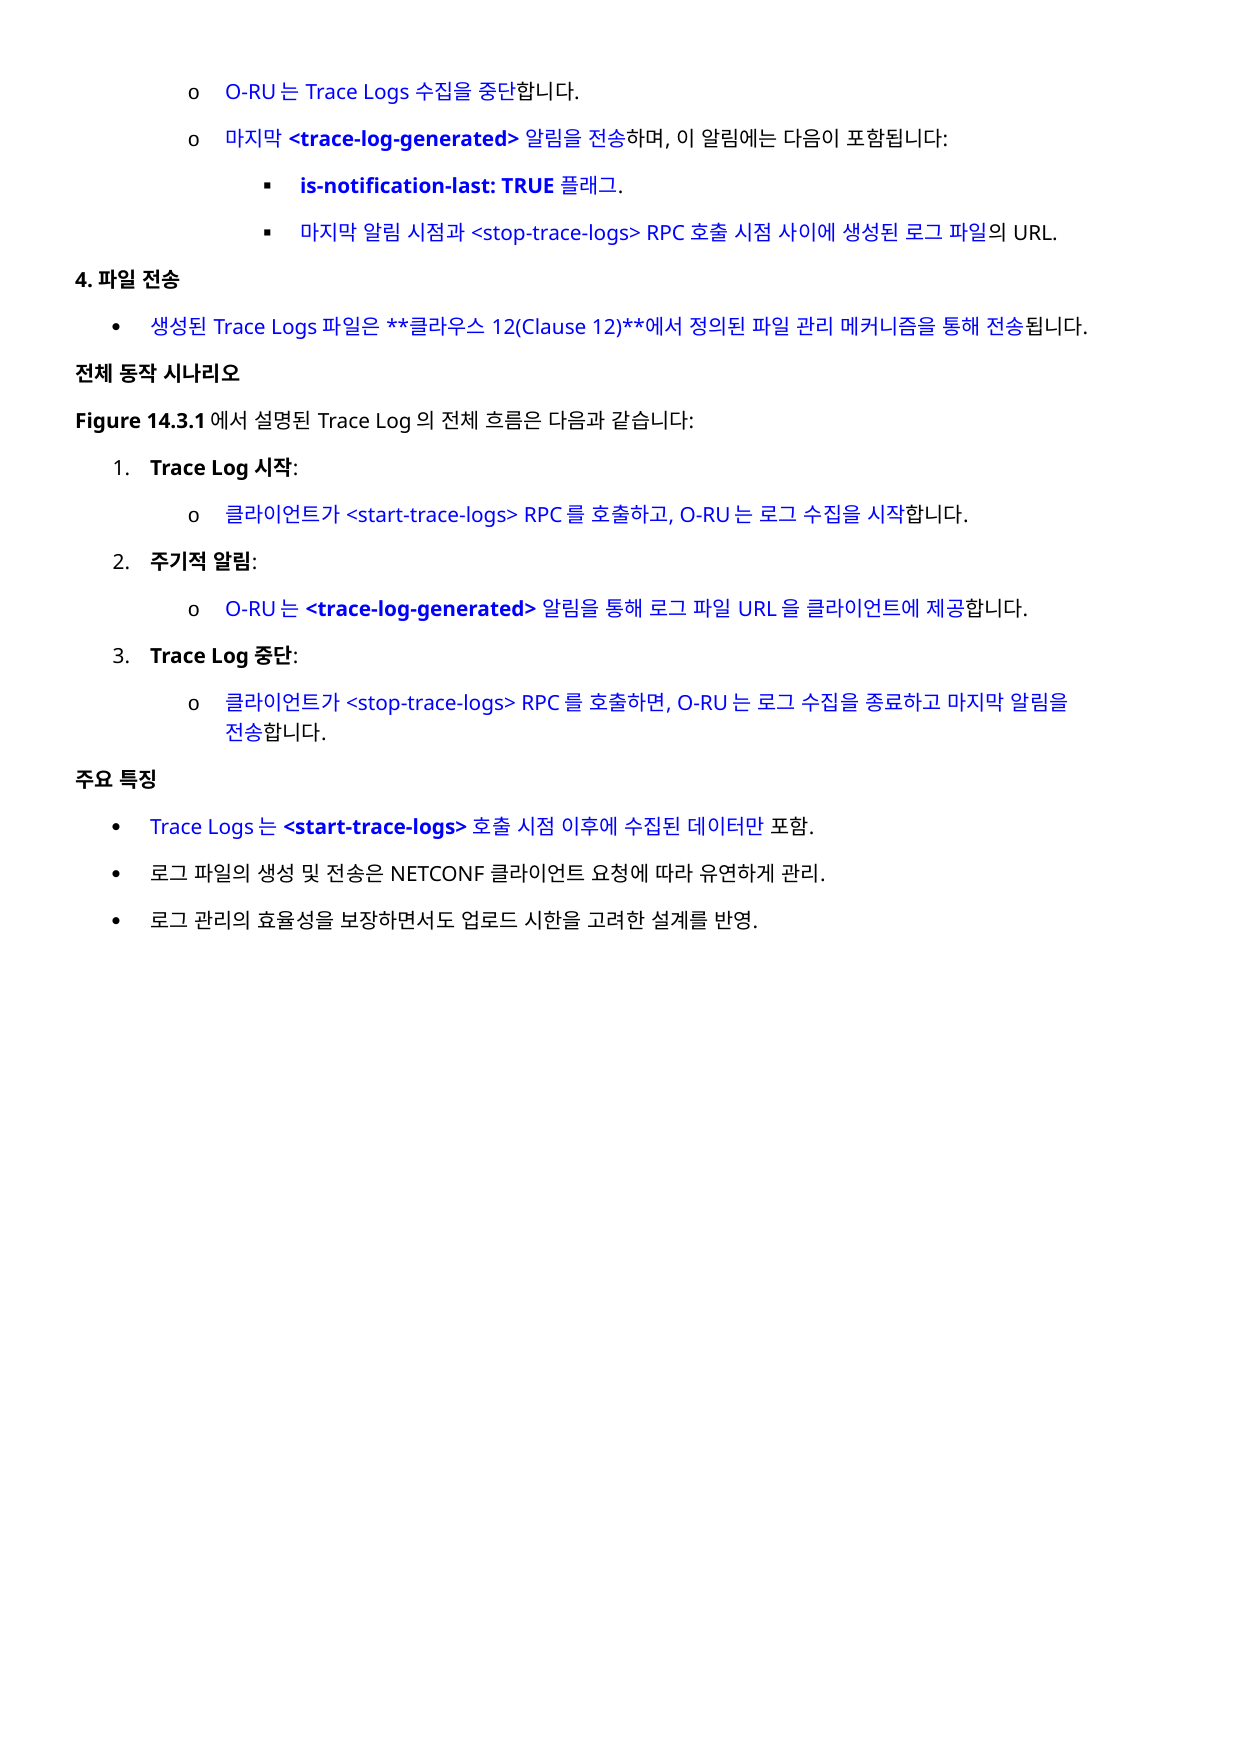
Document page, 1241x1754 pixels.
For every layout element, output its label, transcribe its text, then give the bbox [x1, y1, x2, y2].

list 클라이언트가 <start-trace-logs> RPC를 호출하고, O-RU는 로그 수집을 시작합니다. [187, 498, 1165, 528]
list 주기적 알림: [112, 545, 1165, 575]
list 마지막 <trace-log-generated> 알림을 전송하며, 이 알림에는 다음이 포함됩니다: [187, 122, 1165, 152]
text 4. 파일 전송 [75, 263, 1165, 293]
list 마지막 알림 시점과 <stop-trace-logs> RPC 호출 시점 사이에 생성된 로그 파일의 URL. [262, 216, 1165, 246]
text 전체 동작 시나리오 [75, 357, 1165, 387]
text Figure 14.3.1에서 설명된 Trace Log의 전체 흐름은 다음과 같습니다: [75, 404, 1165, 434]
list Trace Logs는 <start-trace-logs> 호출 시점 이후에 수집된 데이터만 포함. [112, 810, 1165, 841]
list 로그 관리의 효율성을 보장하면서도 업로드 시한을 고려한 설계를 반영. [112, 904, 1165, 934]
list is-notification-last: TRUE 플래그. [262, 169, 1165, 199]
list 클라이언트가 <stop-trace-logs> RPC를 호출하면, O-RU는 로그 수집을 종료하고 마지막 알림을 전송합니다. [187, 686, 1165, 747]
list Trace Log 중단: [112, 639, 1165, 669]
list O-RU는 <trace-log-generated> 알림을 통해 로그 파일 URL을 클라이언트에 제공합니다. [187, 592, 1165, 622]
list 생성된 Trace Logs 파일은 **클라우스 12(Clause 12)**에서 정의된 파일 관리 메커니즘을 통해 전송됩니다. [112, 310, 1165, 340]
list 로그 파일의 생성 및 전송은 NETCONF 클라이언트 요청에 따라 유연하게 관리. [112, 857, 1165, 888]
text 주요 특징 [75, 763, 1165, 794]
list O-RU는 Trace Logs 수집을 중단합니다. [187, 75, 1165, 105]
list Trace Log 시작: [112, 451, 1165, 481]
